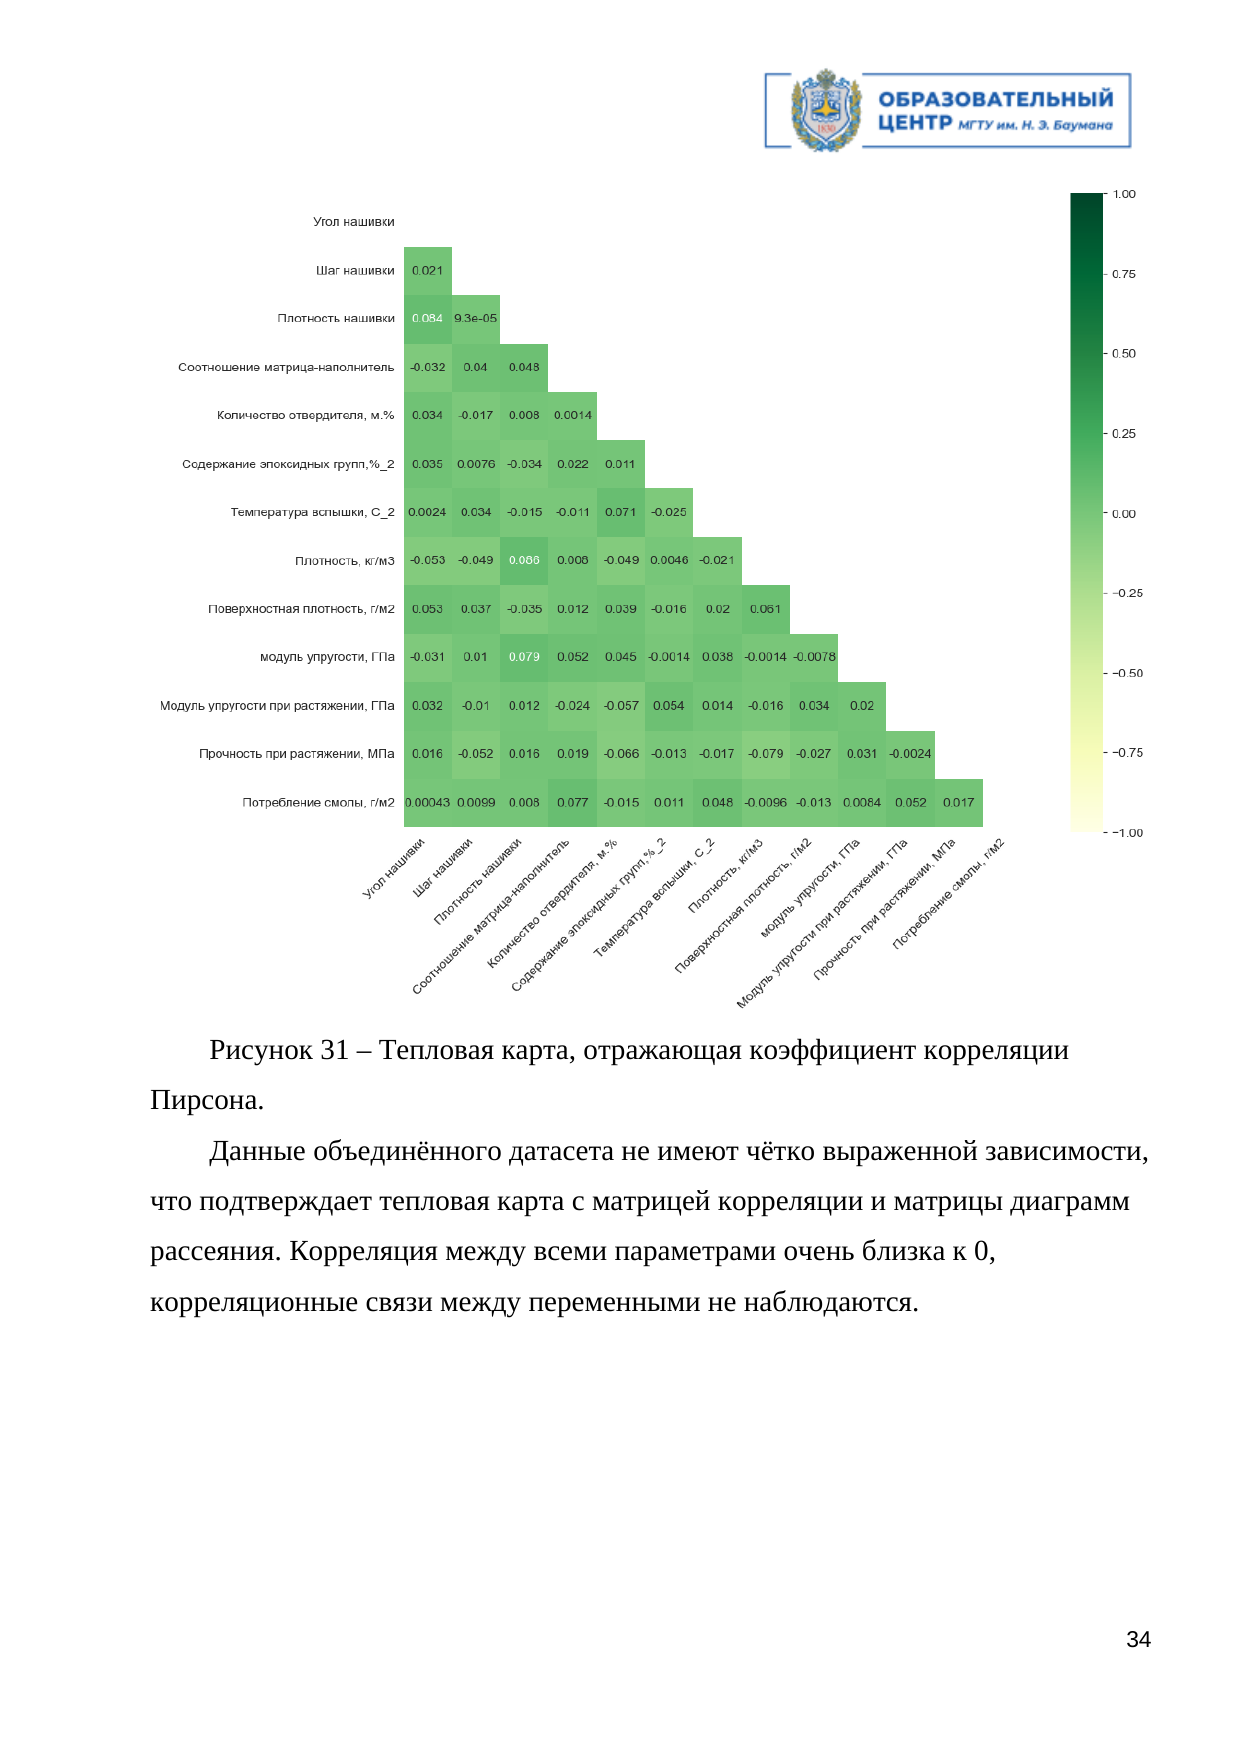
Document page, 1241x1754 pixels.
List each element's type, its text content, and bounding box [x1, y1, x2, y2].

picture [150, 180, 1152, 1019]
text Рисунок 31 – Тепловая карта, отражающая коэффициент корреляции Пирсона. [150, 1032, 1151, 1116]
text Данные объединённого датасета не имеют чётко выраженной зависимости, что подтверждает тепловая карта с матрицей корреляции и матрицы диаграмм рассеяния. Корреляция между всеми параметрами очень близка к 0, корреляционные связи между переменными не наблюдаются. [150, 1133, 1151, 1317]
picture [734, 45, 1182, 168]
